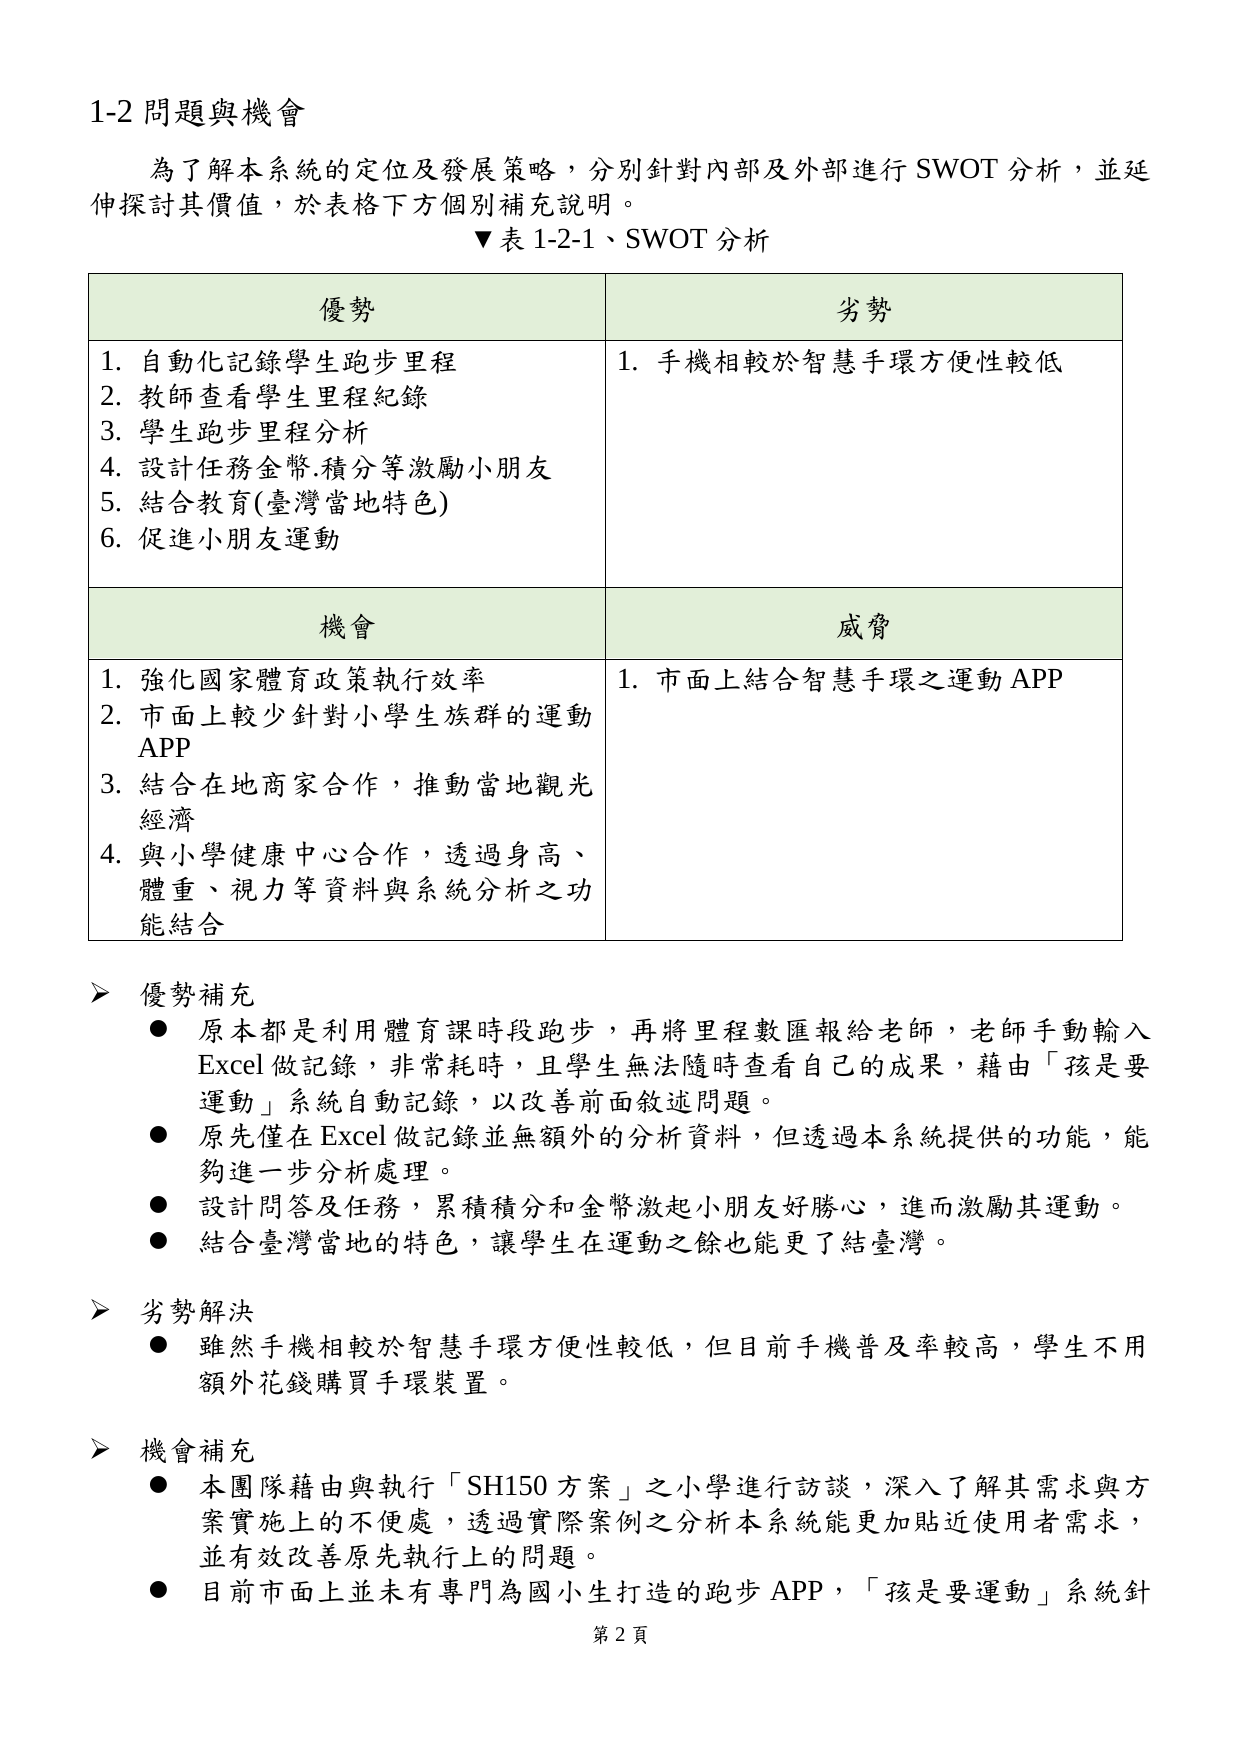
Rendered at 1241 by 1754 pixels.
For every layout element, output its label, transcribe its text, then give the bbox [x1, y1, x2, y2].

table_cell 手機相較於智慧手環方便性較低 [606, 341, 1122, 587]
list 原本都是利用體育課時段跑步，再將里程數匯報給老師，老師手動輸入Excel做記錄，非常耗時，且學生無法隨時查看自己的成果，藉由「孩是要運動」系統自動記錄，以改善前面敘述問題。 [147, 1010, 1152, 1116]
text 為了解本系統的定位及發展策略，分別針對內部及外部進行SWOT 分析，並延伸探討其價值，於表格下方個別補充說明。 [89, 149, 1152, 220]
list 優勢補充 [89, 974, 1152, 1010]
table_cell 威脅 [606, 588, 1122, 658]
table_cell 強化國家體育政策執行效率 市面上較少針對小學生族群的運動APP 結合在地商家合作，推動當地觀光經濟 與小學健康中心合作，透過身高、體重、視力等資料與系統分析之功能結合 [89, 660, 605, 940]
table_header 優勢 [89, 274, 605, 340]
list 機會補充 [89, 1431, 1152, 1466]
table_cell 自動化記錄學生跑步里程 教師查看學生里程紀錄 學生跑步里程分析 設計任務金幣.積分等激勵小朋友 結合教育(臺灣當地特色) 促進小朋友運動 [89, 341, 605, 587]
list 設計問答及任務，累積積分和金幣激起小朋友好勝心，進而激勵其運動。 [147, 1186, 1152, 1222]
table_header 劣勢 [606, 274, 1122, 340]
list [147, 1572, 1152, 1607]
list 結合臺灣當地的特色，讓學生在運動之餘也能更了結臺灣。 [147, 1222, 1152, 1257]
table_cell 市面上結合智慧手環之運動APP [606, 660, 1122, 940]
subtitle 1-2問題與機會 [89, 89, 1152, 129]
list 劣勢解決 [89, 1291, 1152, 1326]
text ▼表1-2-1、SWOT分析 [89, 220, 1152, 255]
list 雖然手機相較於智慧手環方便性較低，但目前手機普及率較高，學生不用額外花錢購買手環裝置。 [147, 1326, 1152, 1397]
list 本團隊藉由與執行「SH150方案」之小學進行訪談，深入了解其需求與方案實施上的不便處，透過實際案例之分析本系統能更加貼近使用者需求，並有效改善原先執行上的問題。 [147, 1466, 1152, 1572]
table_cell 機會 [89, 588, 605, 658]
list 原先僅在Excel做記錄並無額外的分析資料，但透過本系統提供的功能，能夠進一步分析處理。 [147, 1116, 1152, 1186]
